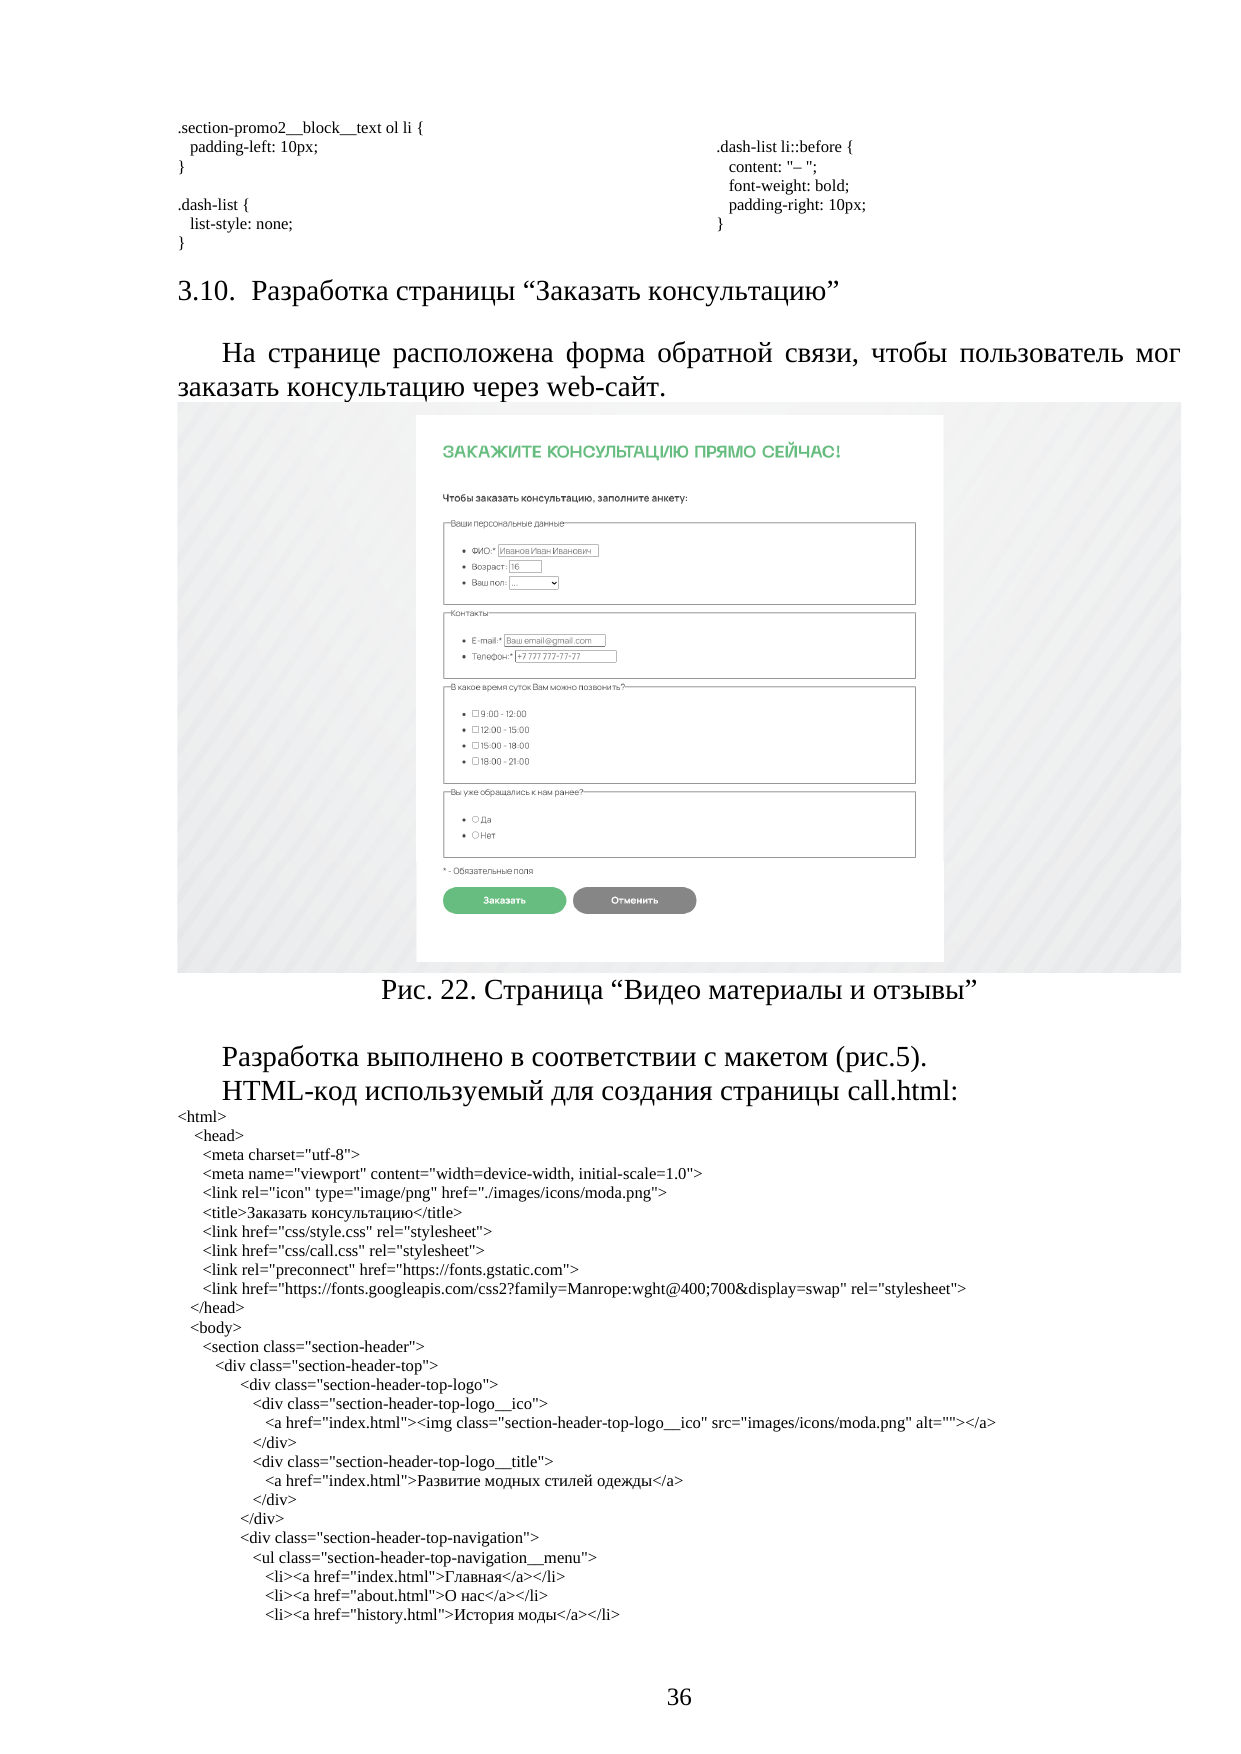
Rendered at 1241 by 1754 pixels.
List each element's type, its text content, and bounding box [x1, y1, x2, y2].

text list-style: none; [177, 214, 642, 233]
text <link rel="icon" type="image/png" href="./images/icons/moda.png"> [177, 1183, 1181, 1202]
text } [716, 214, 1181, 233]
text <div class="section-header-top-navigation"> [177, 1528, 1181, 1547]
text <div class="section-header-top-logo"> [177, 1375, 1181, 1394]
text <meta charset="utf-8"> [177, 1145, 1181, 1164]
text <div class="section-header-top-logo__title"> [177, 1452, 1181, 1471]
text content: "– "; [716, 156, 1181, 176]
text } [177, 156, 642, 176]
text padding-right: 10px; [716, 195, 1181, 214]
text <body> [177, 1317, 1181, 1337]
text <a href="index.html"><img class="section-header-top-logo__ico" src="images/icons/moda.png" alt=""></a> [177, 1413, 1181, 1432]
text На странице расположена форма обратной связи, чтобы пользователь мог заказать консультацию через web-сайт. [177, 335, 1181, 402]
text <html> [177, 1107, 1181, 1126]
text padding-left: 10px; [177, 137, 642, 156]
text Рис. 22. Страница “Видео материалы и отзывы” [177, 973, 1181, 1006]
text HTML-код используемый для создания страницы call.html: [177, 1073, 1181, 1107]
text font-weight: bold; [716, 176, 1181, 195]
text <a href="index.html">Развитие модных стилей одежды</a> [177, 1471, 1181, 1490]
text <link href="https://fonts.googleapis.com/css2?family=Manrope:wght@400;700&display=swap" rel="stylesheet"> [177, 1279, 1181, 1298]
text <title>Заказать консультацию</title> [177, 1202, 1181, 1222]
text </div> [177, 1432, 1181, 1452]
text </div> [177, 1509, 1181, 1528]
text .dash-list li::before { [716, 137, 1181, 156]
picture [177, 402, 1182, 973]
text <link href="css/call.css" rel="stylesheet"> [177, 1241, 1181, 1260]
text .dash-list { [177, 195, 642, 214]
text </head> [177, 1298, 1181, 1317]
text <div class="section-header-top-logo__ico"> [177, 1394, 1181, 1413]
text <li><a href="index.html">Главная</a></li> [177, 1567, 1181, 1586]
text <li><a href="about.html">О нас</a></li> [177, 1586, 1181, 1605]
text .section-promo2__block__text ol li { [177, 118, 642, 137]
text Разработка выполнено в соответствии с макетом (рис.5). [177, 1039, 1181, 1073]
text <ul class="section-header-top-navigation__menu"> [177, 1547, 1181, 1567]
text <section class="section-header"> [177, 1337, 1181, 1356]
text <link href="css/style.css" rel="stylesheet"> [177, 1222, 1181, 1241]
text } [177, 233, 642, 252]
subtitle Разработка страницы “Заказать консультацию” [177, 273, 1181, 307]
text <li><a href="history.html">История моды</a></li> [177, 1605, 1181, 1624]
text </div> [177, 1490, 1181, 1509]
text <link rel="preconnect" href="https://fonts.gstatic.com"> [177, 1260, 1181, 1279]
text <meta name="viewport" content="width=device-width, initial-scale=1.0"> [177, 1164, 1181, 1183]
text <head> [177, 1126, 1181, 1145]
text <div class="section-header-top"> [177, 1356, 1181, 1375]
